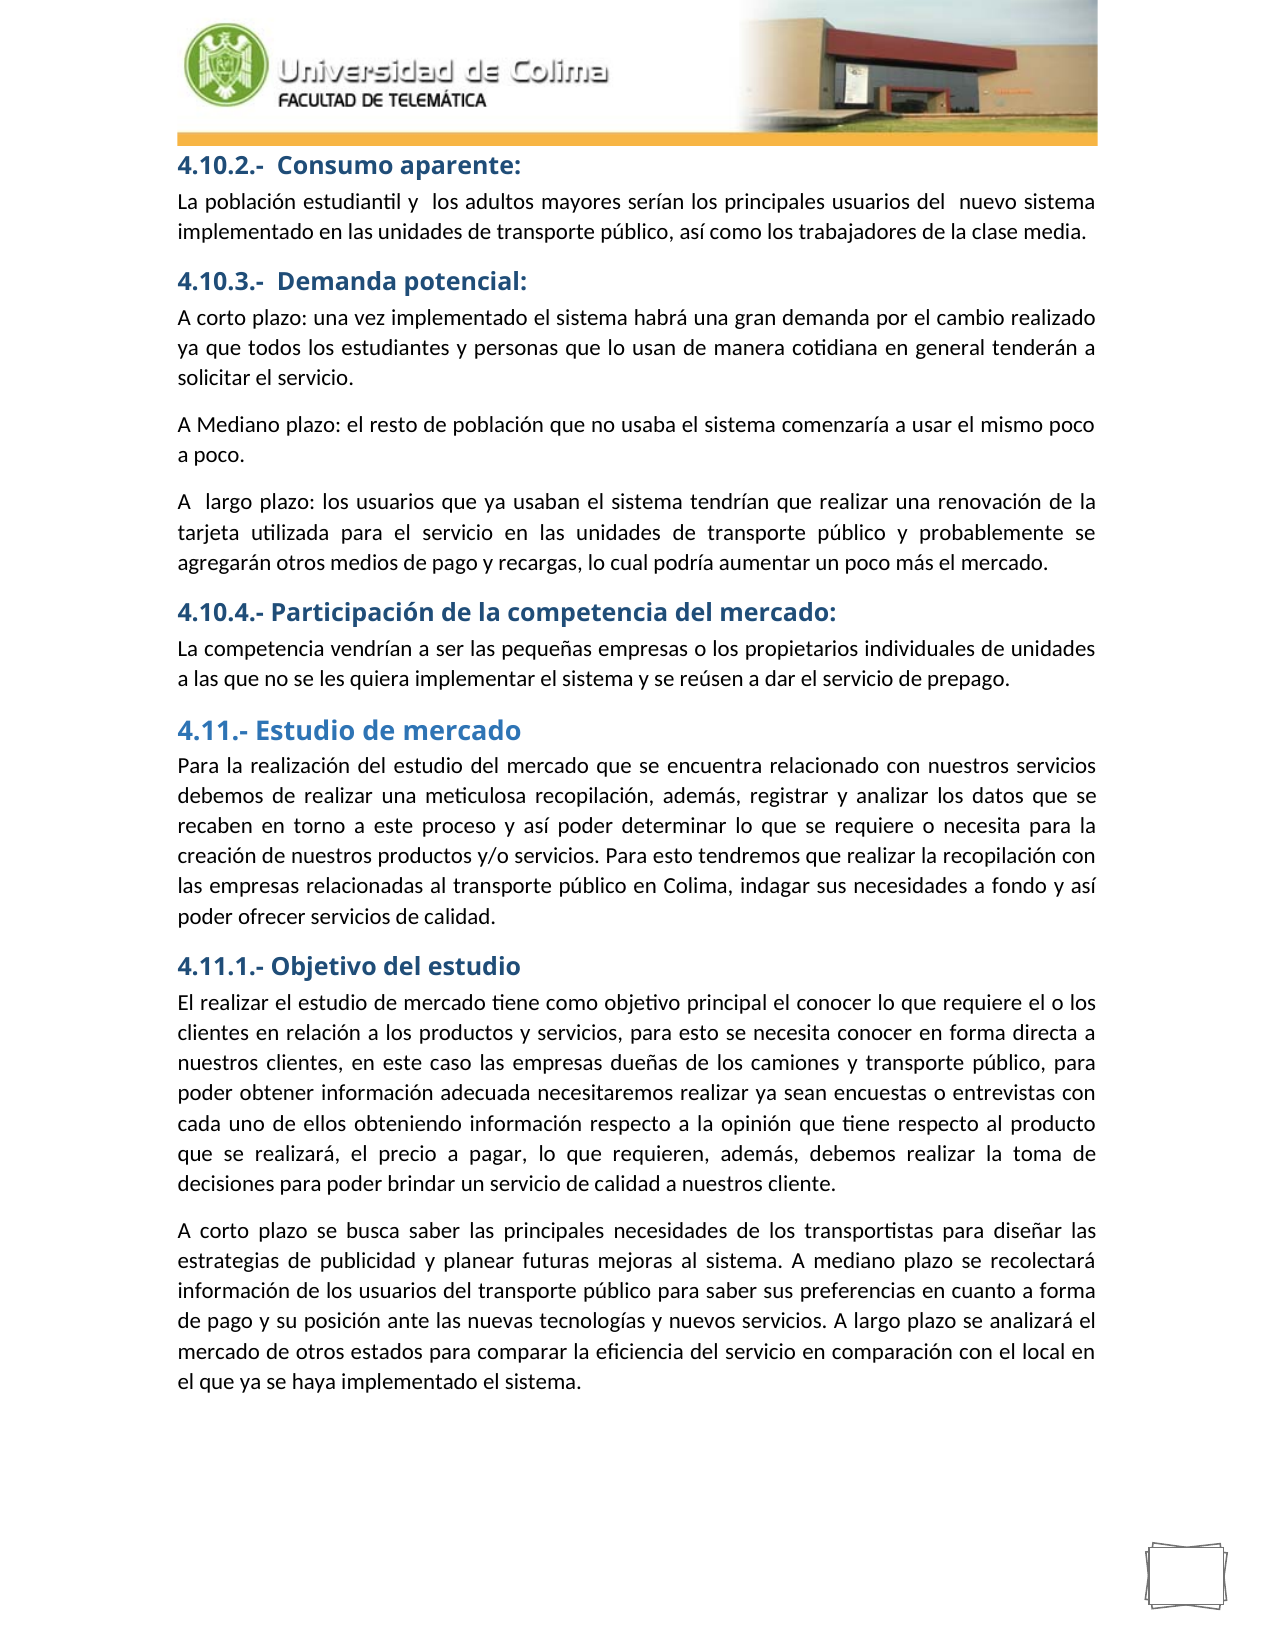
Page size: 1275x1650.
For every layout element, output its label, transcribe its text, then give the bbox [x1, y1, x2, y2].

text La competencia vendrían a ser las pequeñas empresas o los propietarios individuales de unidades a las que no se les quiera implementar el sistema y se reúsen a dar el servicio de prepago. [177, 634, 1098, 692]
text Para la realización del estudio del mercado que se encuentra relacionado con nuestros servicios debemos de realizar una meticulosa recopilación, además, registrar y analizar los datos que se recaben en torno a este proceso y así poder determinar lo que se requiere o necesita para la creación de nuestros productos y/o servicios. Para esto tendremos que realizar la recopilación con las empresas relacionadas al transporte público en Colima, indagar sus necesidades a fondo y así poder ofrecer servicios de calidad. [177, 751, 1098, 930]
subtitle 4.10.2.- Consumo aparente: [177, 148, 1098, 182]
text A largo plazo: los usuarios que ya usaban el sistema tendrían que realizar una renovación de la tarjeta utilizada para el servicio en las unidades de transporte público y probablemente se agregarán otros medios de pago y recargas, lo cual podría aumentar un poco más el mercado. [177, 487, 1098, 576]
text El realizar el estudio de mercado tiene como objetivo principal el conocer lo que requiere el o los clientes en relación a los productos y servicios, para esto se necesita conocer en forma directa a nuestros clientes, en este caso las empresas dueñas de los camiones y transporte público, para poder obtener información adecuada necesitaremos realizar ya sean encuestas o entrevistas con cada uno de ellos obteniendo información respecto a la opinión que tiene respecto al producto que se realizará, el precio a pagar, lo que requieren, además, debemos realizar la toma de decisiones para poder brindar un servicio de calidad a nuestros cliente. [177, 988, 1098, 1197]
subtitle 4.10.3.- Demanda potencial: [177, 264, 1098, 298]
text A corto plazo se busca saber las principales necesidades de los transportistas para diseñar las estrategias de publicidad y planear futuras mejoras al sistema. A mediano plazo se recolectará información de los usuarios del transporte público para saber sus preferencias en cuanto a forma de pago y su posición ante las nuevas tecnologías y nuevos servicios. A largo plazo se analizará el mercado de otros estados para comparar la eficiencia del servicio en comparación con el local en el que ya se haya implementado el sistema. [177, 1216, 1098, 1395]
subtitle 4.11.- Estudio de mercado [177, 711, 1098, 748]
text La población estudiantil y los adultos mayores serían los principales usuarios del nuevo sistema implementado en las unidades de transporte público, así como los trabajadores de la clase media. [177, 187, 1098, 245]
text A corto plazo: una vez implementado el sistema habrá una gran demanda por el cambio realizado ya que todos los estudiantes y personas que lo usan de manera cotidiana en general tenderán a solicitar el servicio. [177, 303, 1098, 391]
subtitle 4.11.1.- Objetivo del estudio [177, 949, 1098, 983]
text A Mediano plazo: el resto de población que no usaba el sistema comenzaría a usar el mismo poco a poco. [177, 410, 1098, 468]
picture [177, 0, 1098, 146]
subtitle 4.10.4.- Participación de la competencia del mercado: [177, 595, 1098, 629]
